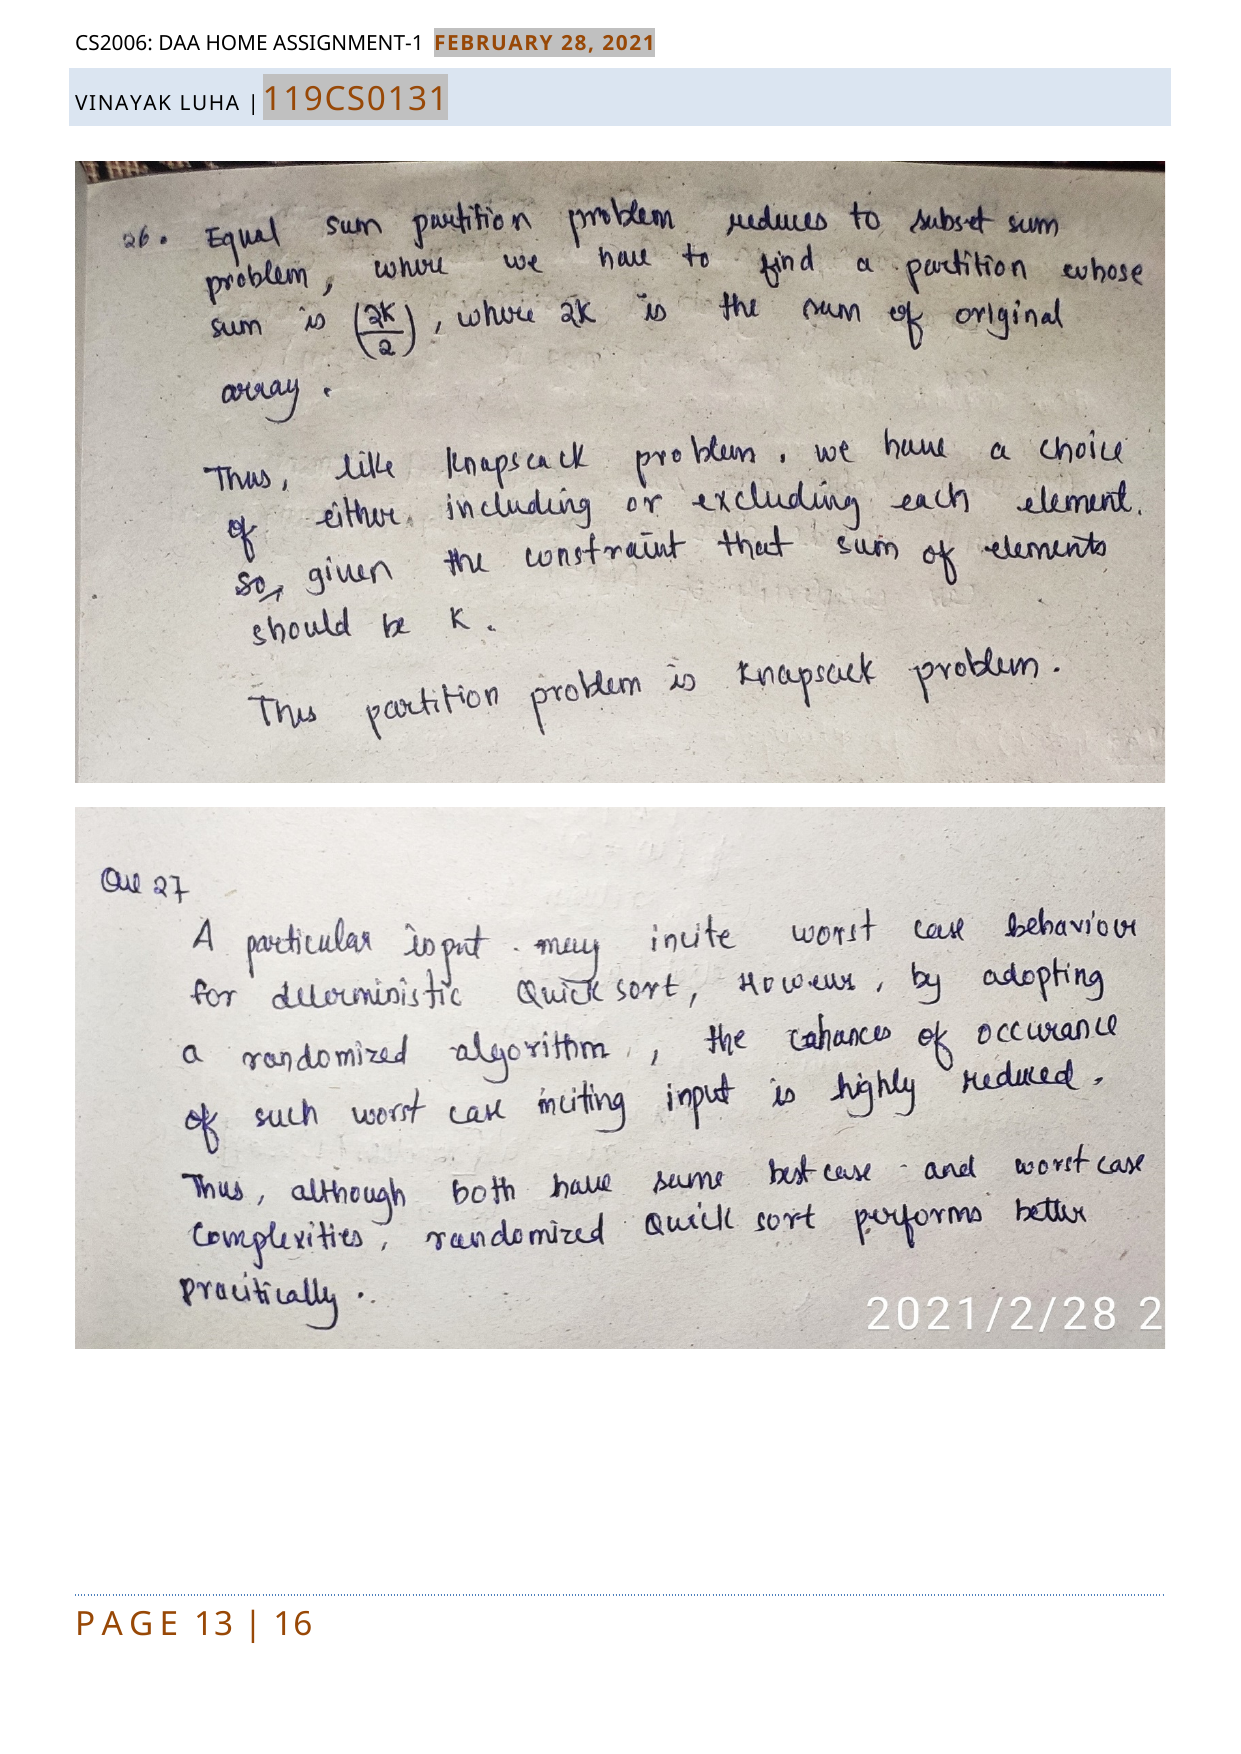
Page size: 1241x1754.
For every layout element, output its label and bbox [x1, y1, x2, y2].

picture [75, 161, 1166, 783]
picture [75, 807, 1166, 1349]
